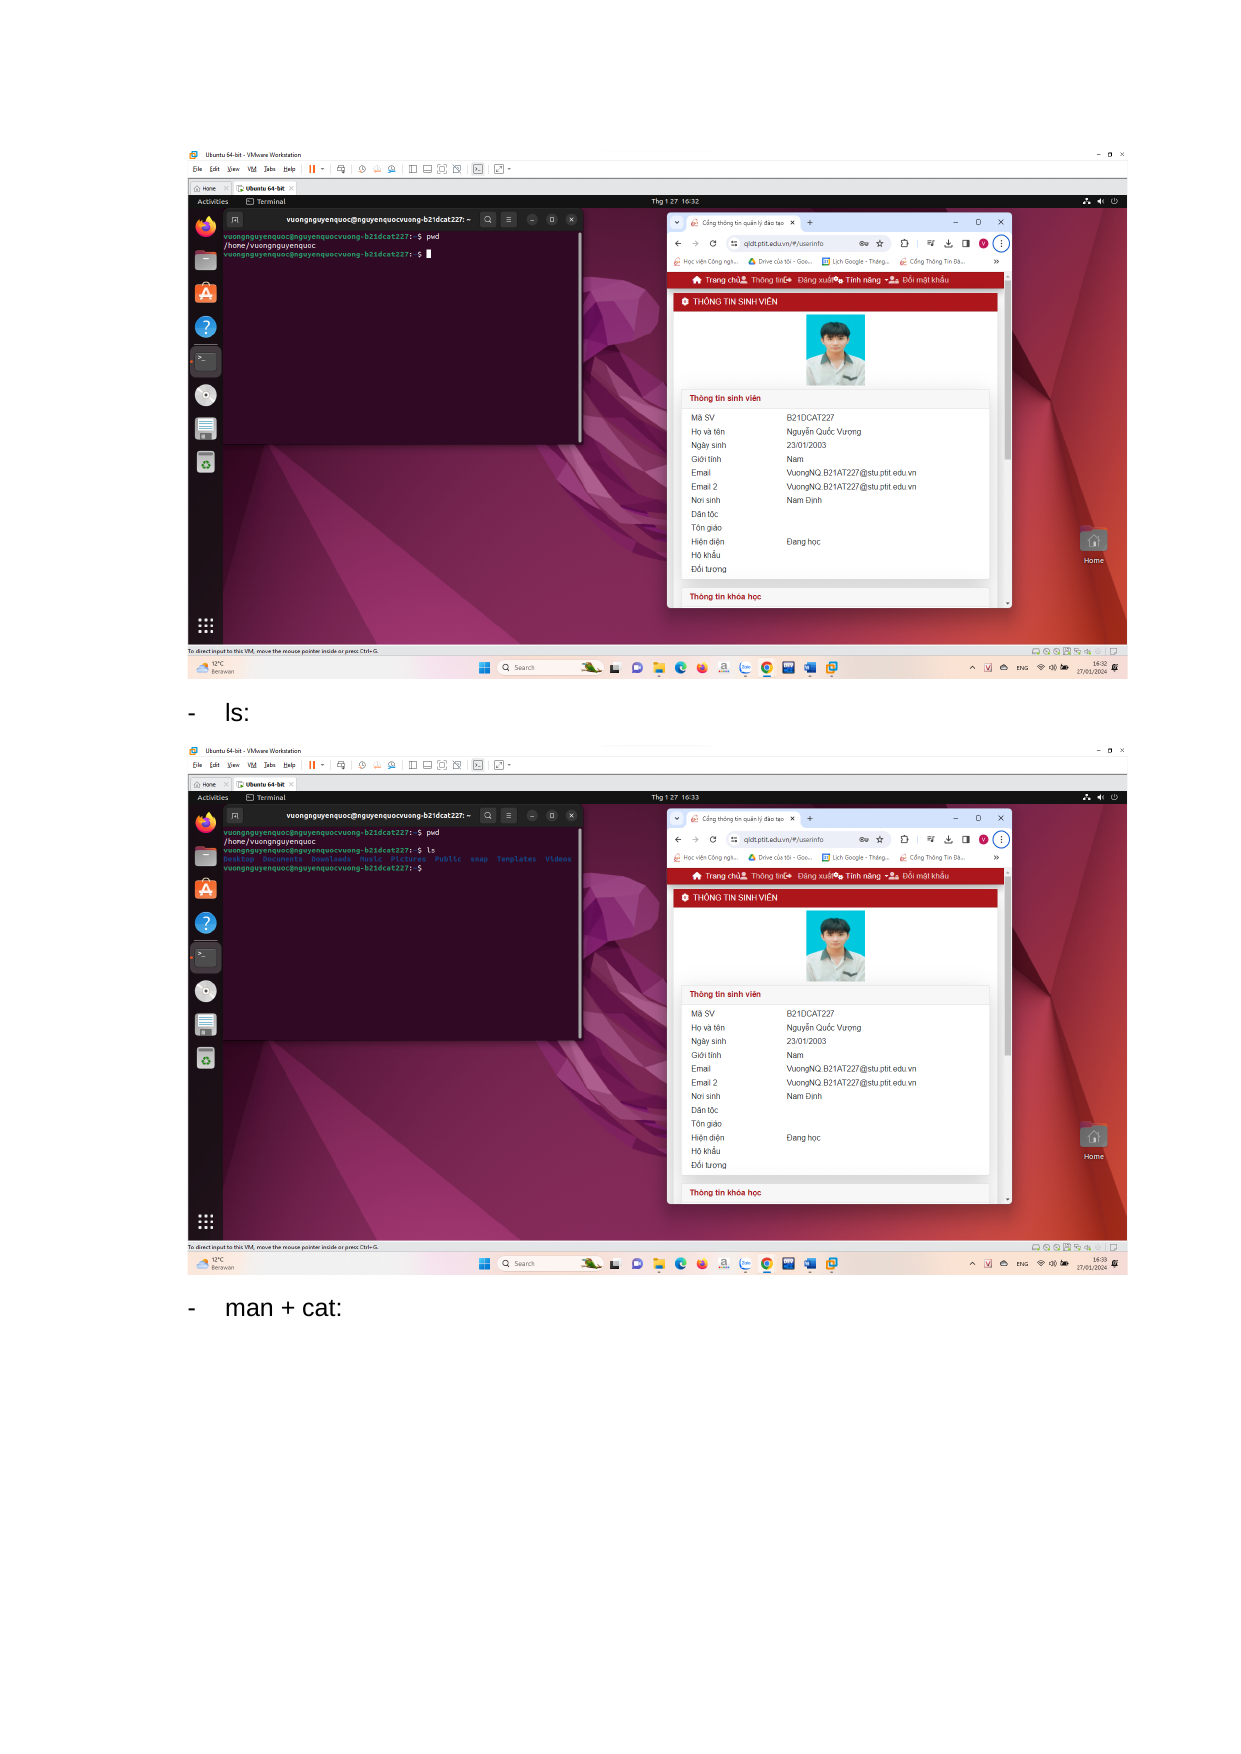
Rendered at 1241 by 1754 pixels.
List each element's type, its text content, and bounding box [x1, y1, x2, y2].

list ls: [187, 698, 1090, 726]
list man + cat: [187, 1293, 1090, 1322]
picture [187, 150, 1128, 679]
picture [187, 745, 1128, 1275]
